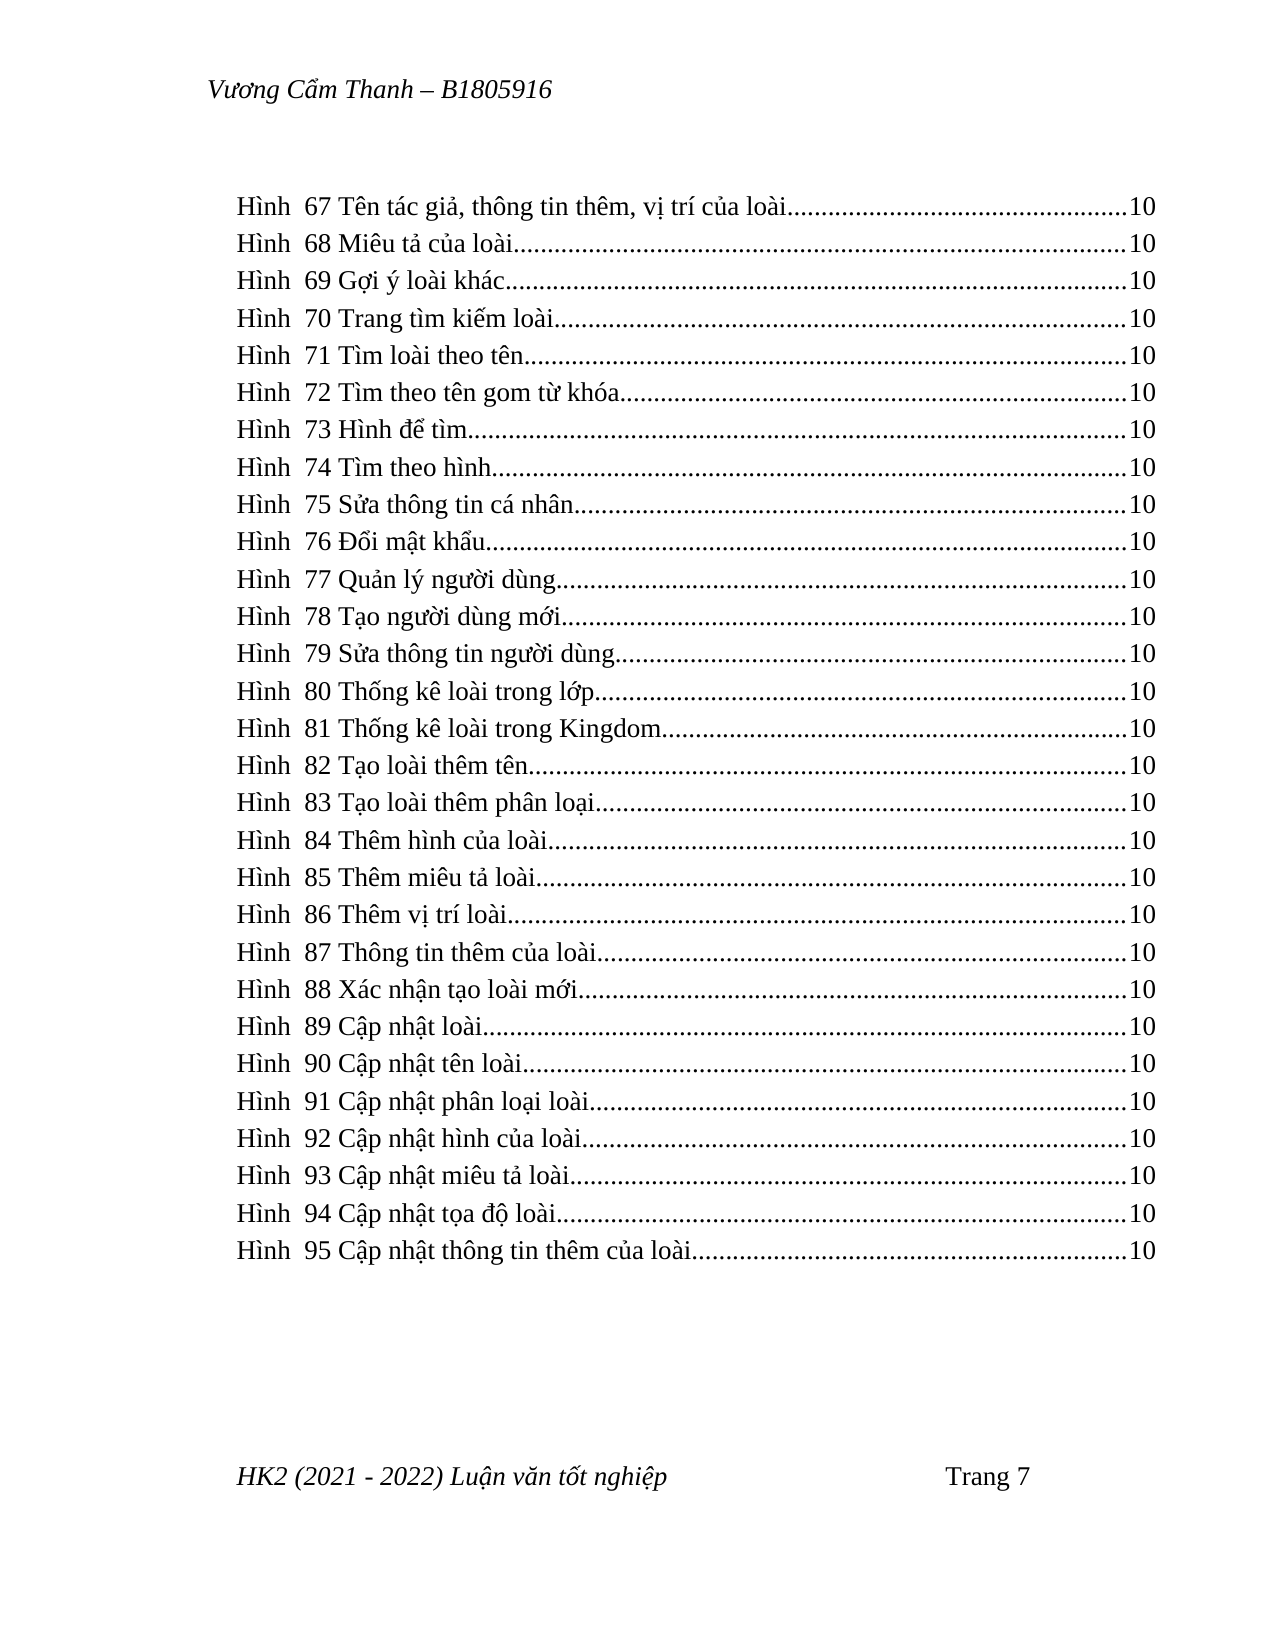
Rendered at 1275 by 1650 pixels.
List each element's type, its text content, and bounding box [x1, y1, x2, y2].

text Hình 87 Thông tin thêm của loài 10 [207, 936, 1157, 967]
text Hình 93 Cập nhật miêu tả loài 10 [207, 1159, 1157, 1191]
text Hình 82 Tạo loài thêm tên 10 [207, 749, 1157, 780]
text Hình 91 Cập nhật phân loại loài 10 [207, 1085, 1157, 1116]
text Hình 89 Cập nhật loài 10 [207, 1010, 1157, 1041]
text Hình 88 Xác nhận tạo loài mới 10 [207, 973, 1157, 1004]
text Hình 71 Tìm loài theo tên 10 [207, 339, 1157, 370]
text Hình 84 Thêm hình của loài 10 [207, 824, 1157, 855]
text Hình 80 Thống kê loài trong lớp 10 [207, 674, 1157, 706]
text Hình 69 Gợi ý loài khác 10 [207, 264, 1157, 296]
text Hình 95 Cập nhật thông tin thêm của loài 10 [207, 1234, 1157, 1265]
text Hình 83 Tạo loài thêm phân loại 10 [207, 786, 1157, 818]
text Hình 78 Tạo người dùng mới 10 [207, 600, 1157, 631]
text Hình 77 Quản lý người dùng 10 [207, 563, 1157, 594]
text Hình 94 Cập nhật tọa độ loài 10 [207, 1197, 1157, 1228]
text Hình 76 Đổi mật khẩu 10 [207, 525, 1157, 557]
text Hình 68 Miêu tả của loài 10 [207, 227, 1157, 258]
text Hình 70 Trang tìm kiếm loài 10 [207, 302, 1157, 333]
text Hình 72 Tìm theo tên gom từ khóa 10 [207, 376, 1157, 407]
text Hình 67 Tên tác giả, thông tin thêm, vị trí của loài 10 [207, 190, 1157, 221]
text Hình 79 Sửa thông tin người dùng 10 [207, 637, 1157, 668]
text Hình 90 Cập nhật tên loài 10 [207, 1047, 1157, 1079]
text Hình 74 Tìm theo hình 10 [207, 451, 1157, 482]
text Hình 73 Hình để tìm 10 [207, 413, 1157, 445]
text Hình 75 Sửa thông tin cá nhân 10 [207, 488, 1157, 519]
text Hình 86 Thêm vị trí loài 10 [207, 898, 1157, 929]
text Hình 81 Thống kê loài trong Kingdom 10 [207, 712, 1157, 743]
text Hình 92 Cập nhật hình của loài 10 [207, 1122, 1157, 1153]
text Hình 85 Thêm miêu tả loài 10 [207, 861, 1157, 892]
